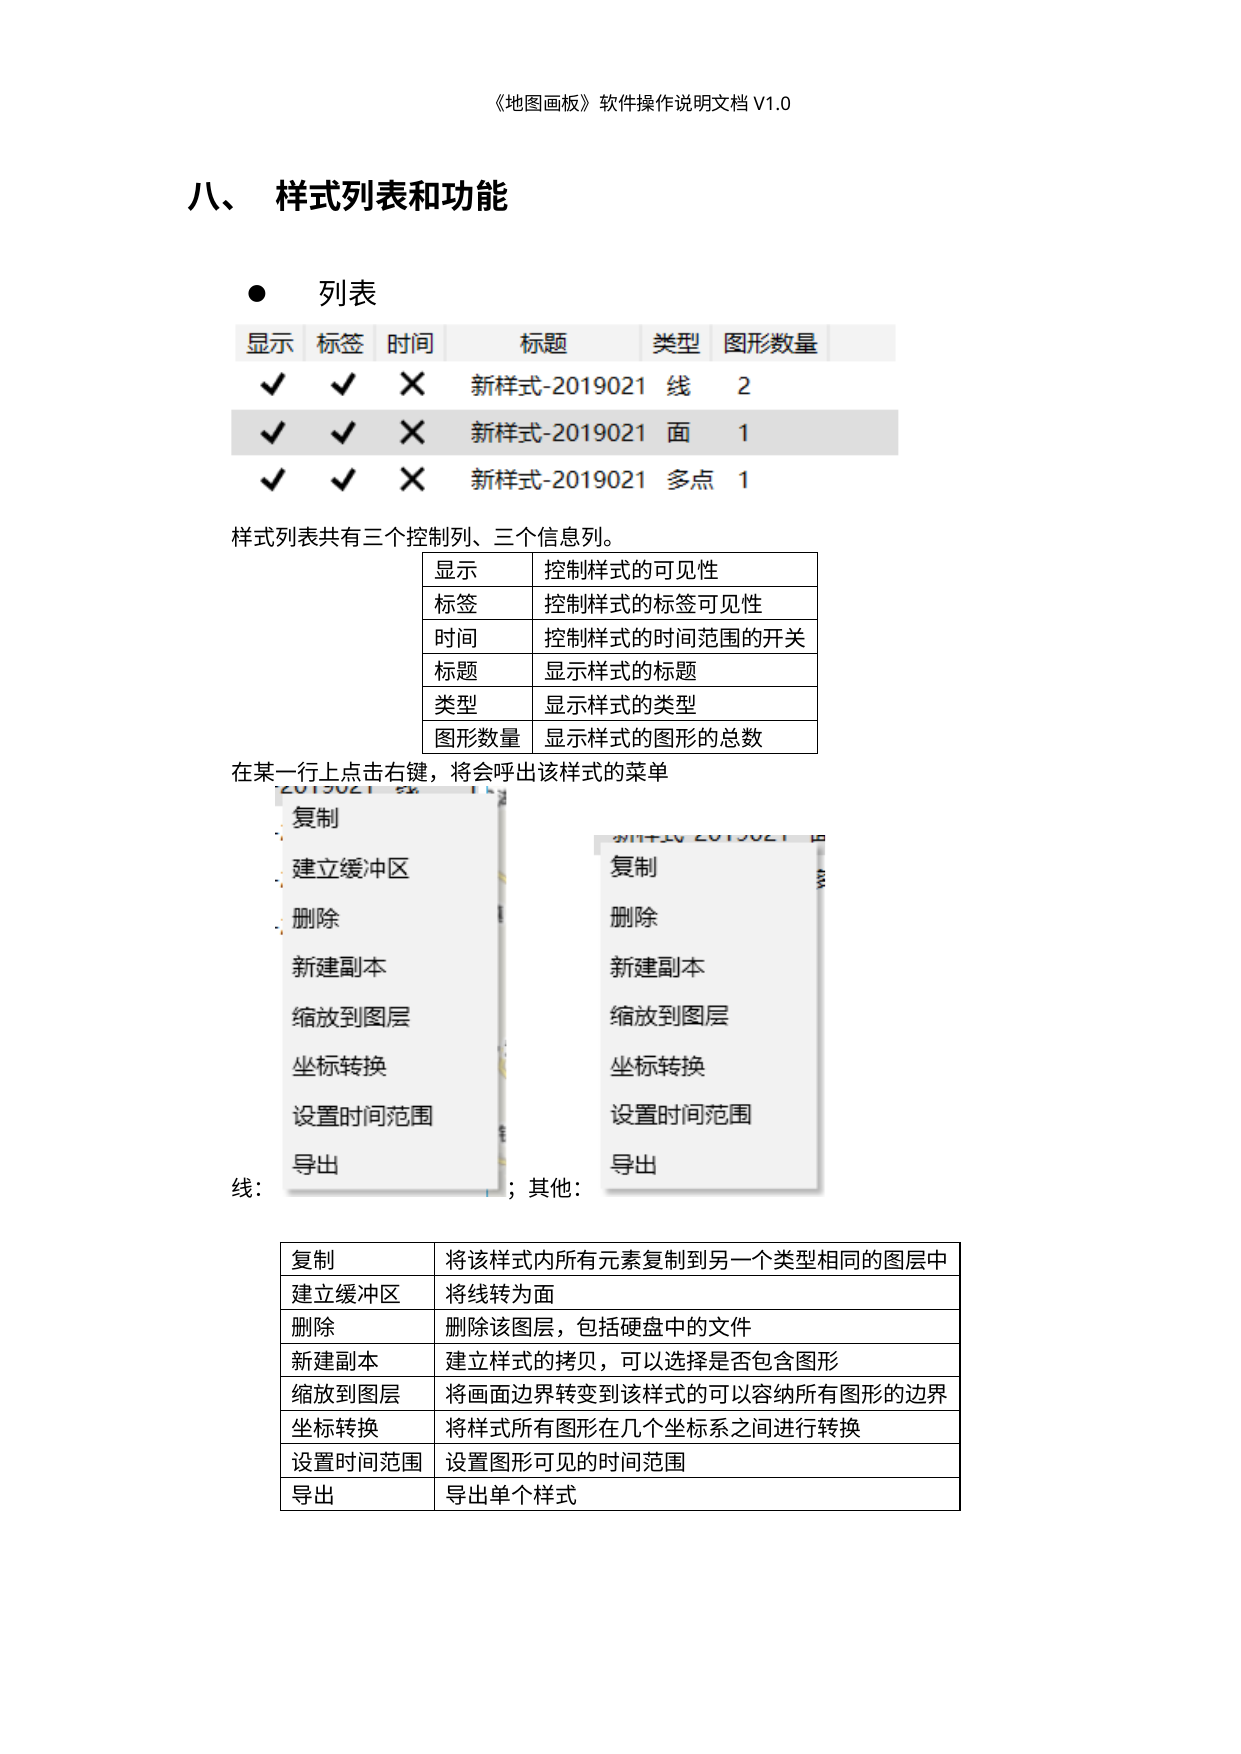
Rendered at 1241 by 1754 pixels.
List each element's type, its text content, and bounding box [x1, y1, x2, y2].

table_cell 显示样式的图形的总数 [533, 721, 817, 753]
picture [275, 786, 507, 1197]
table_header 显示 [423, 553, 532, 586]
table_cell 显示样式的标题 [533, 654, 817, 686]
table_cell 建立缓冲区 [281, 1276, 434, 1309]
table_header 复制 [281, 1243, 434, 1275]
table_header 将该样式内所有元素复制到另一个类型相同的图层中 [435, 1243, 959, 1275]
table_cell 设置时间范围 [281, 1444, 434, 1477]
table_cell 类型 [423, 687, 532, 720]
table_cell 控制样式的标签可见性 [533, 587, 817, 619]
table_cell 新建副本 [281, 1344, 434, 1376]
table_cell 导出 [281, 1478, 434, 1510]
table_cell 显示样式的类型 [533, 687, 817, 720]
text 样式列表和功能 [187, 162, 1053, 227]
table_header 控制样式的可见性 [533, 553, 817, 586]
table_cell 导出单个样式 [435, 1478, 959, 1510]
table_cell 标题 [423, 654, 532, 686]
picture [593, 835, 826, 1197]
table_cell 建立样式的拷贝，可以选择是否包含图形 [435, 1344, 959, 1376]
text 样式列表共有三个控制列、三个信息列。 [187, 519, 1053, 552]
table_cell 控制样式的时间范围的开关 [533, 620, 817, 653]
text 列表 [187, 259, 1053, 324]
table_cell 坐标转换 [281, 1411, 434, 1443]
table_cell 标签 [423, 587, 532, 619]
table_cell 缩放到图层 [281, 1377, 434, 1409]
text 在某一行上点击右键，将会呼出该样式的菜单 [187, 754, 1053, 787]
table_cell 将画面边界转变到该样式的可以容纳所有图形的边界 [435, 1377, 959, 1409]
table_cell 删除该图层，包括硬盘中的文件 [435, 1310, 959, 1342]
table_cell 设置图形可见的时间范围 [435, 1444, 959, 1477]
picture [231, 324, 899, 512]
table_cell 将样式所有图形在几个坐标系之间进行转换 [435, 1411, 959, 1443]
table_cell 删除 [281, 1310, 434, 1342]
table_cell 将线转为面 [435, 1276, 959, 1309]
table_cell 图形数量 [423, 721, 532, 753]
table_cell 时间 [423, 620, 532, 653]
